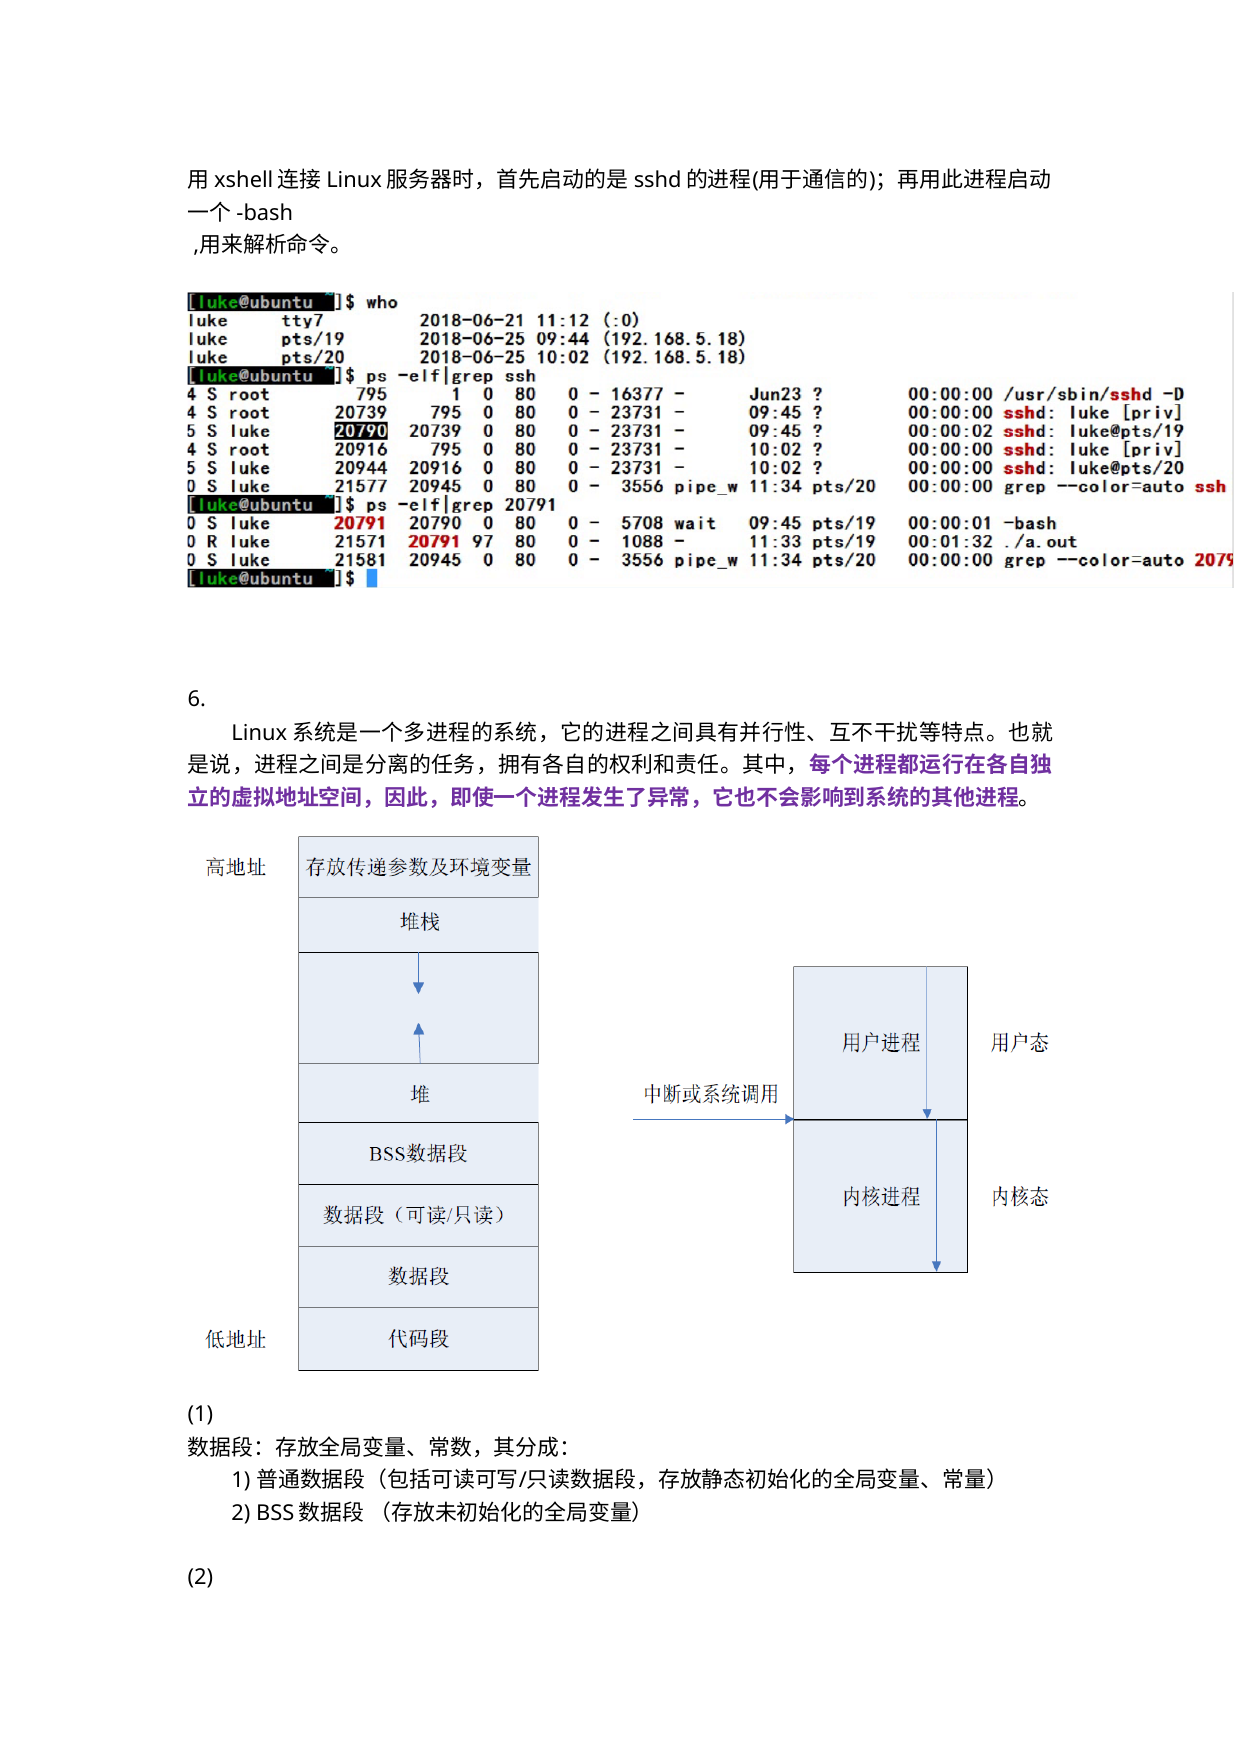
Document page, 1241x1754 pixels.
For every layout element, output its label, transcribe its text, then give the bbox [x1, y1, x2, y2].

text ,用来解析命令。 [187, 227, 1053, 259]
text 2) BSS数据段 （存放未初始化的全局变量） [187, 1494, 1053, 1527]
text (2) [187, 1559, 1053, 1592]
text 用xshell连接Linux服务器时，首先启动的是sshd的进程(用于通信的)；再用此进程启动一个 -bash [187, 162, 1053, 227]
picture [187, 292, 1234, 588]
picture [187, 826, 1063, 1383]
text 数据段：存放全局变量、常数，其分成： [187, 1429, 1053, 1462]
text (1) [187, 1397, 1053, 1429]
text 6. [187, 682, 1053, 714]
text Linux系统是一个多进程的系统，它的进程之间具有并行性、互不干扰等特点。也就是说，进程之间是分离的任务，拥有各自的权利和责任。其中，每个进程都运行在各自独立的虚拟地址空间，因此，即使一个进程发生了异常，它也不会影响到系统的其他进程。 [187, 714, 1053, 812]
text 1) 普通数据段（包括可读可写/只读数据段，存放静态初始化的全局变量、常量） [231, 1462, 1053, 1494]
